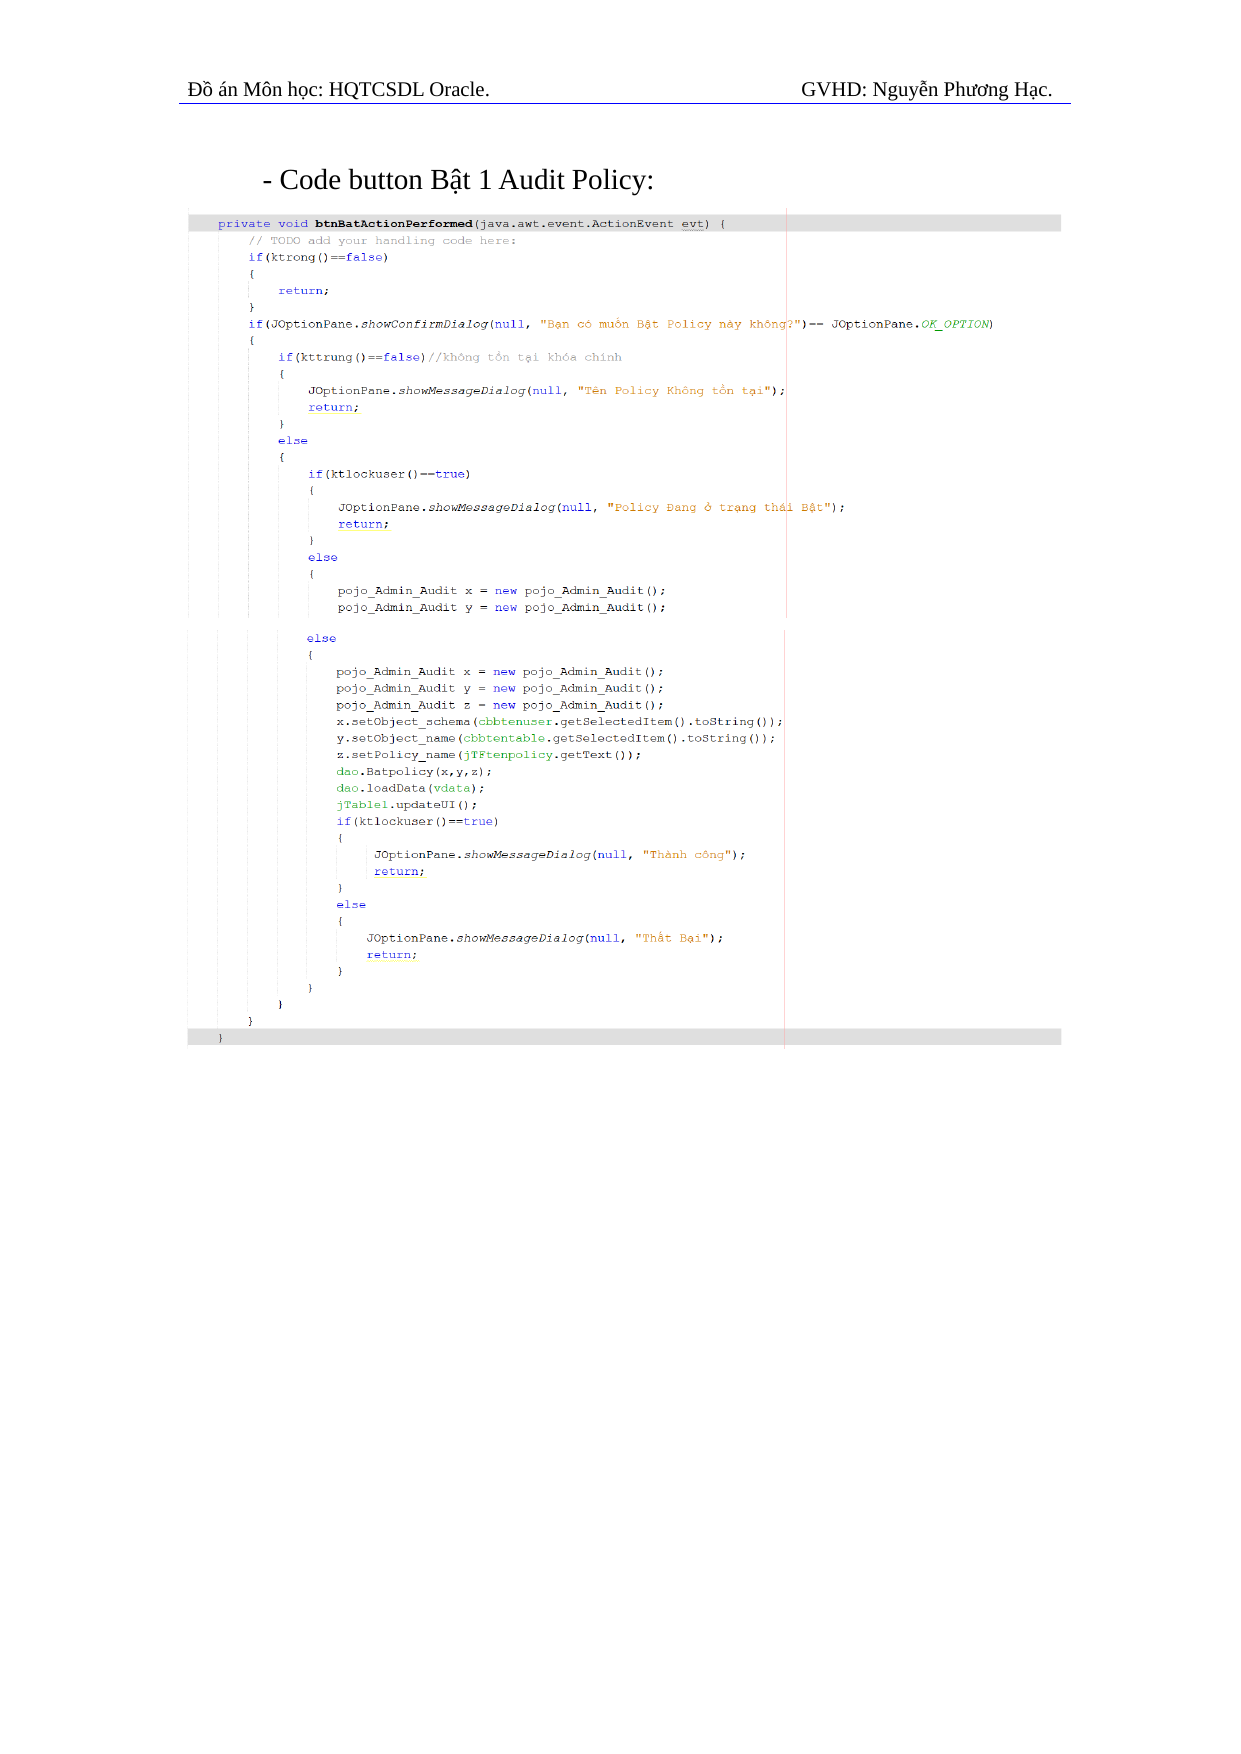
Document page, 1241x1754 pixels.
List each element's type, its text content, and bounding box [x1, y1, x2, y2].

picture [187, 630, 1062, 1049]
picture [187, 208, 1062, 618]
text - Code button Bật 1 Audit Policy: [187, 162, 1062, 196]
